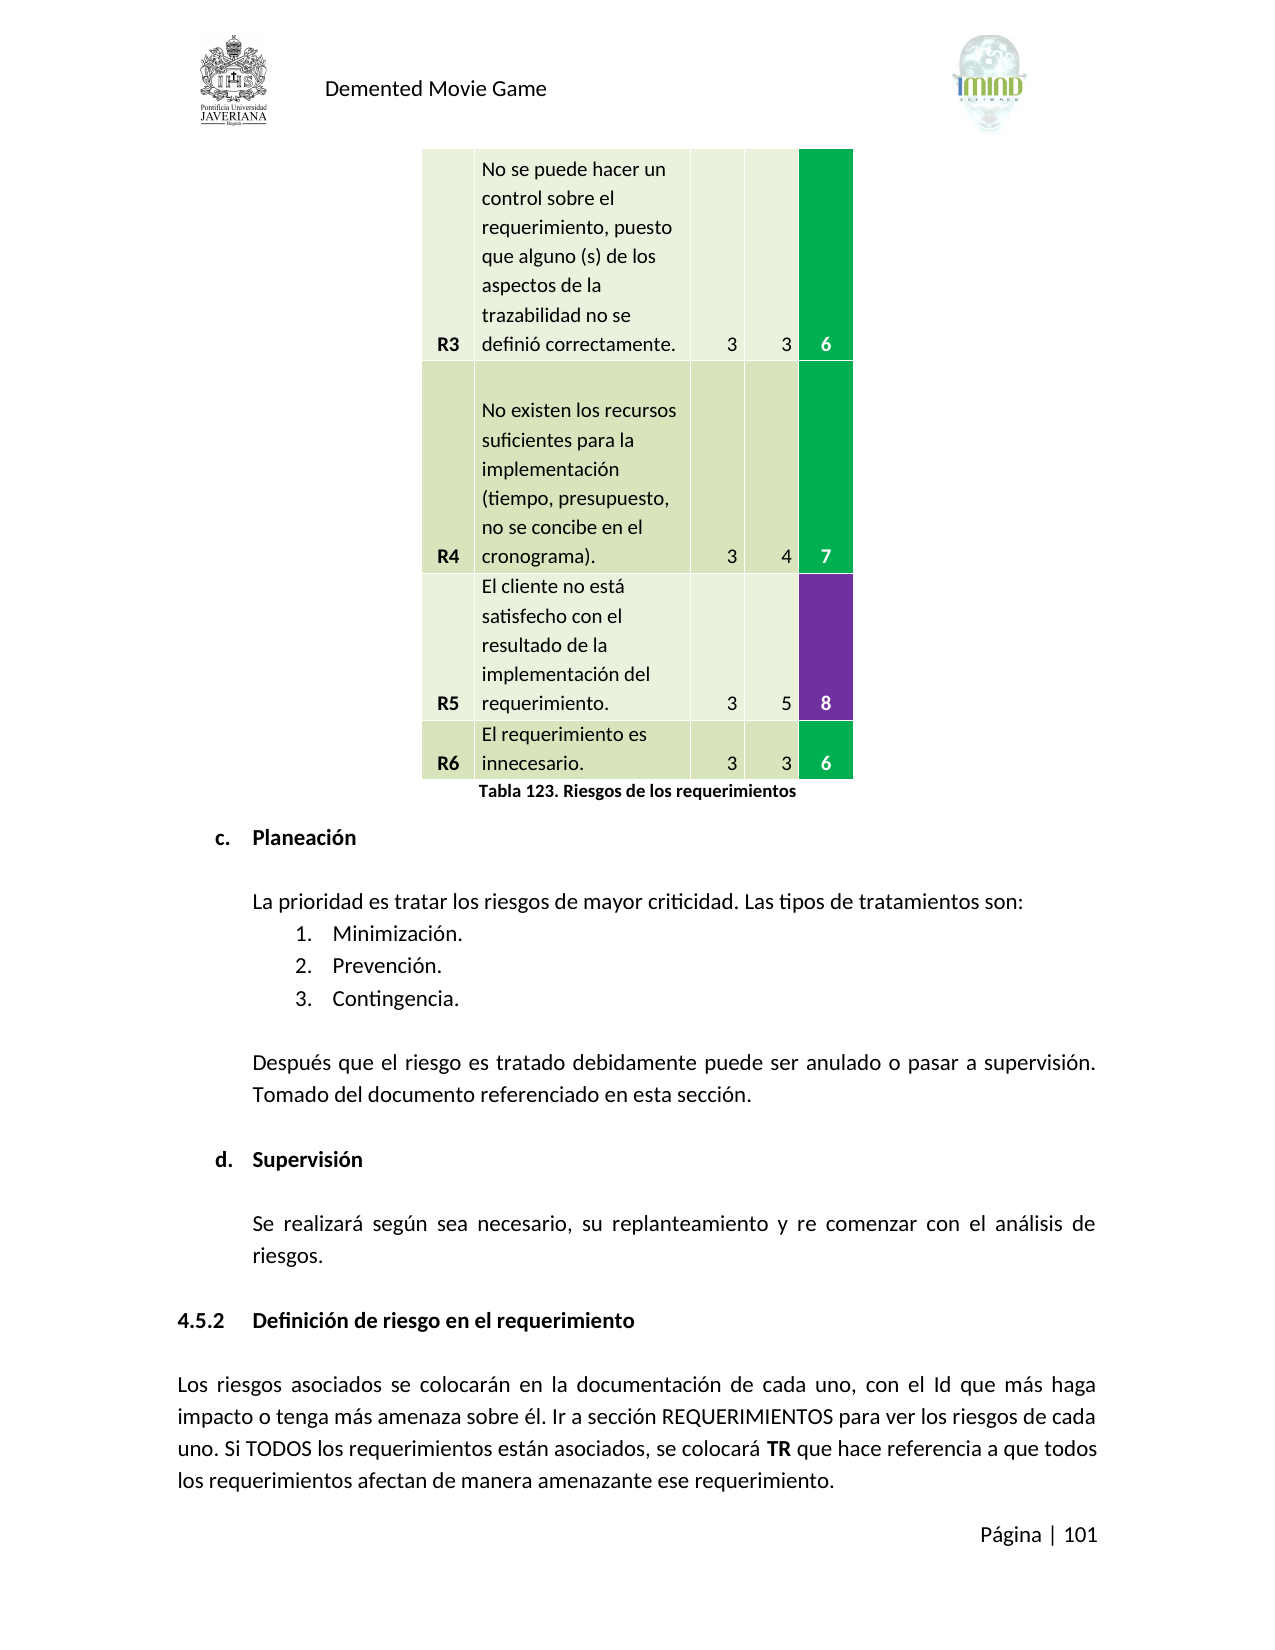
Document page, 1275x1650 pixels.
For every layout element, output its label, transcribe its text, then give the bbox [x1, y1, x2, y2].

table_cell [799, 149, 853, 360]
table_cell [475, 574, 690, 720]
list La prioridad es tratar los riesgos de mayor criticidad. Las tipos de tratamientos son: [252, 887, 1098, 915]
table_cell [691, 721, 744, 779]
picture [200, 35, 267, 126]
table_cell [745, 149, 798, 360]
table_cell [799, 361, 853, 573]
list Supervisión [215, 1145, 1098, 1173]
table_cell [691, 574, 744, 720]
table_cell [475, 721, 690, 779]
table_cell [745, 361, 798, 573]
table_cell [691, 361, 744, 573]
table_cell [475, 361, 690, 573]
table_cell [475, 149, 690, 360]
list Se realizará según sea necesario, su replanteamiento y re comenzar con el análisis de riesgos. [252, 1209, 1098, 1269]
list Definición de riesgo en el requerimiento [177, 1306, 1098, 1334]
text Los riesgos asociados se colocarán en la documentación de cada uno, con el Id que más haga impacto o tenga más amenaza sobre él. Ir a sección REQUERIMIENTOS para ver los riesgos de cada uno. Si TODOS los requerimientos están asociados, se colocará TR que hace referencia a que todos los requerimientos afectan de manera amenazante ese requerimiento. [177, 1370, 1098, 1495]
picture [951, 35, 1033, 138]
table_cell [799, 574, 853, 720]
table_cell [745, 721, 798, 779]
list Planeación [215, 823, 1098, 851]
list Prevención. [295, 952, 1098, 980]
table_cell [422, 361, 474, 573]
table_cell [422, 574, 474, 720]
text Tabla 123. Riesgos de los requerimientos [177, 779, 1098, 802]
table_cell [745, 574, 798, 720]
list Minimización. [295, 919, 1098, 947]
text Después que el riesgo es tratado debidamente puede ser anulado o pasar a supervisión. Tomado del documento referenciado en esta sección. [252, 1048, 1098, 1108]
list Contingencia. [295, 984, 1098, 1012]
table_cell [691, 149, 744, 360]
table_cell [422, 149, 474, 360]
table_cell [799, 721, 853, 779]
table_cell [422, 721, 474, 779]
